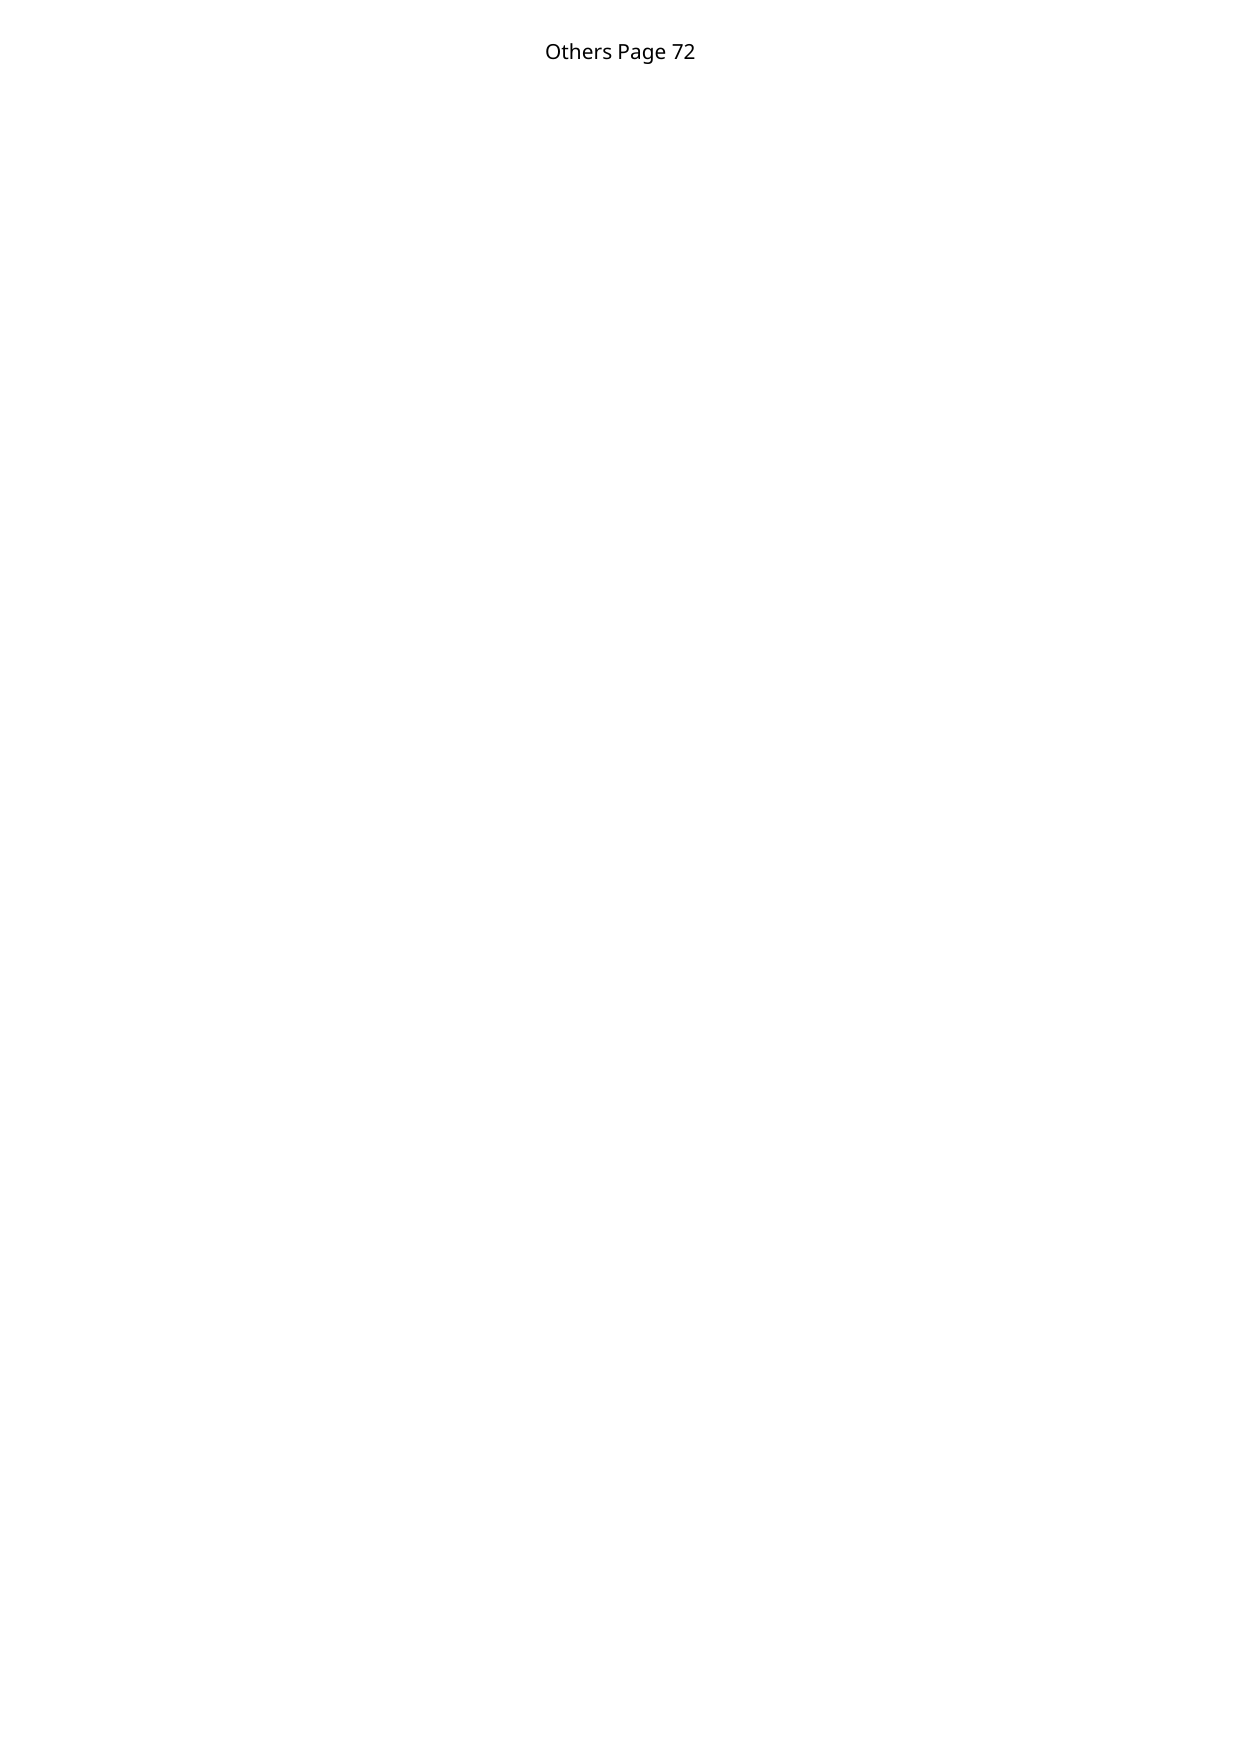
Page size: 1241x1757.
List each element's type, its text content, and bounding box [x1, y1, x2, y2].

text Others Page 72 [150, 41, 1090, 64]
